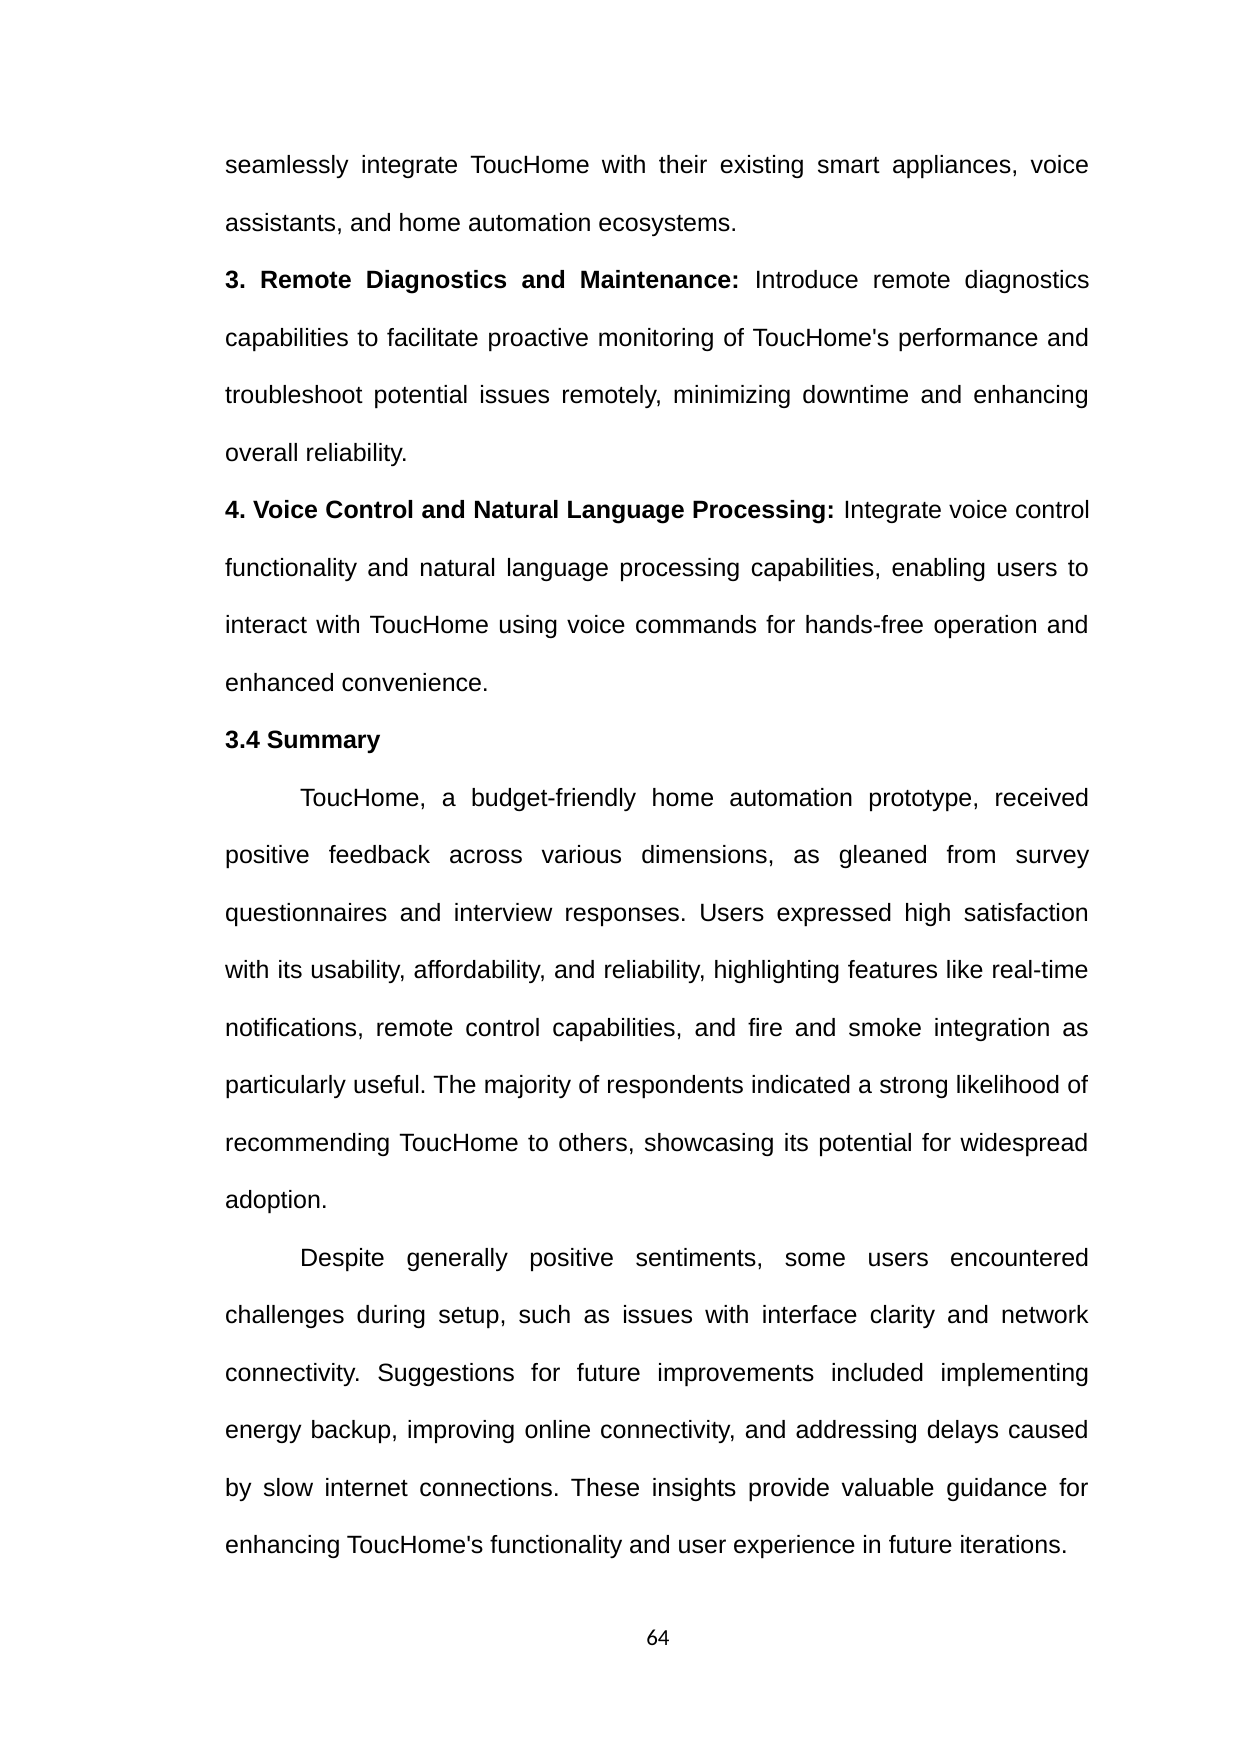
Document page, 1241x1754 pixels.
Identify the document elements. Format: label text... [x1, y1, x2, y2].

text 4. Voice Control and Natural Language Processing: Integrate voice control functionality and natural language processing capabilities, enabling users to interact with ToucHome using voice commands for hands-free operation and enhanced convenience. [225, 495, 1090, 696]
text Despite generally positive sentiments, some users encountered challenges during setup, such as issues with interface clarity and network connectivity. Suggestions for future improvements included implementing energy backup, improving online connectivity, and addressing delays caused by slow internet connections. These insights provide valuable guidance for enhancing ToucHome's functionality and user experience in future iterations. [225, 1242, 1090, 1559]
subtitle 3.4 Summary [225, 725, 1090, 754]
text 3. Remote Diagnostics and Maintenance: Introduce remote diagnostics capabilities to facilitate proactive monitoring of ToucHome's performance and troubleshoot potential issues remotely, minimizing downtime and enhancing overall reliability. [225, 265, 1090, 466]
text ToucHome, a budget-friendly home automation prototype, received positive feedback across various dimensions, as gleaned from survey questionnaires and interview responses. Users expressed high satisfaction with its usability, affordability, and reliability, highlighting features like real-time notifications, remote control capabilities, and fire and smoke integration as particularly useful. The majority of respondents indicated a strong likelihood of recommending ToucHome to others, showcasing its potential for widespread adoption. [225, 782, 1090, 1214]
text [225, 150, 1090, 236]
